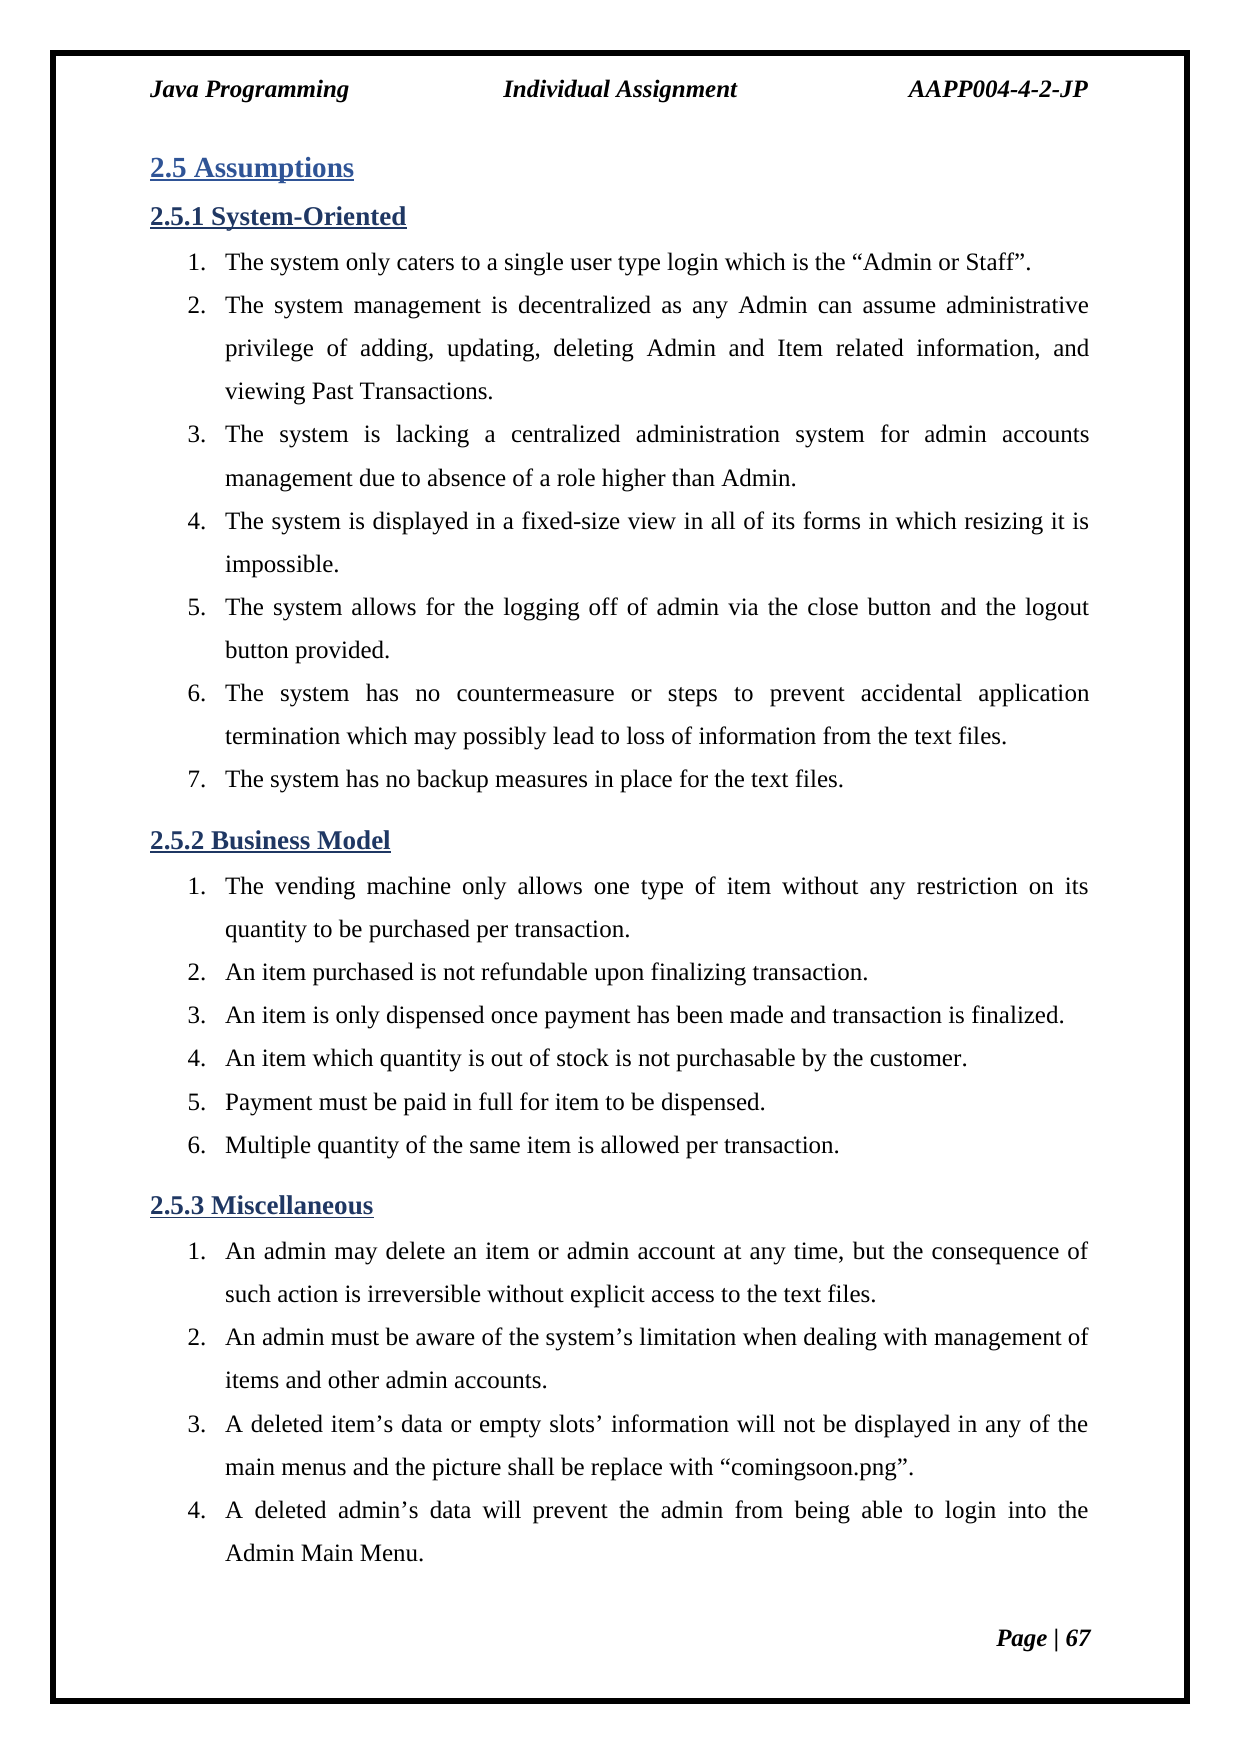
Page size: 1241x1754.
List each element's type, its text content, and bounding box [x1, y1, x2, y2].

list The system has no backup measures in place for the text files. [187, 764, 1090, 793]
list An admin may delete an item or admin account at any time, but the consequence of such action is irreversible without explicit access to the text files. [187, 1236, 1090, 1308]
list The system is displayed in a fixed-size view in all of its forms in which resizing it is impossible. [187, 506, 1090, 578]
list A deleted item’s data or empty slots’ information will not be displayed in any of the main menus and the picture shall be replace with “comingsoon.png”. [187, 1409, 1090, 1481]
list The vending machine only allows one type of item without any restriction on its quantity to be purchased per transaction. [187, 871, 1090, 943]
list Payment must be paid in full for item to be dispensed. [187, 1087, 1090, 1115]
list The system only caters to a single user type login which is the “Admin or Staff”. [187, 247, 1090, 276]
list An admin must be aware of the system’s limitation when dealing with management of items and other admin accounts. [187, 1322, 1090, 1394]
list Multiple quantity of the same item is allowed per transaction. [187, 1130, 1090, 1158]
subtitle 2.5 Assumptions [150, 150, 1090, 183]
subtitle 2.5.2 Business Model [150, 824, 1090, 855]
subtitle 2.5.3 Miscellaneous [150, 1189, 1090, 1221]
list A deleted admin’s data will prevent the admin from being able to login into the Admin Main Menu. [187, 1495, 1090, 1567]
list An item is only dispensed once payment has been made and transaction is finalized. [187, 1000, 1090, 1029]
list The system has no countermeasure or steps to prevent accidental application termination which may possibly lead to loss of information from the text files. [187, 678, 1090, 750]
list An item which quantity is out of stock is not purchasable by the customer. [187, 1043, 1090, 1072]
subtitle 2.5.1 System-Oriented [150, 200, 1090, 231]
list The system is lacking a centralized administration system for admin accounts management due to absence of a role higher than Admin. [187, 419, 1090, 491]
list The system allows for the logging off of admin via the close button and the logout button provided. [187, 592, 1090, 664]
list An item purchased is not refundable upon finalizing transaction. [187, 957, 1090, 986]
list The system management is decentralized as any Admin can assume administrative privilege of adding, updating, deleting Admin and Item related information, and viewing Past Transactions. [187, 290, 1090, 405]
